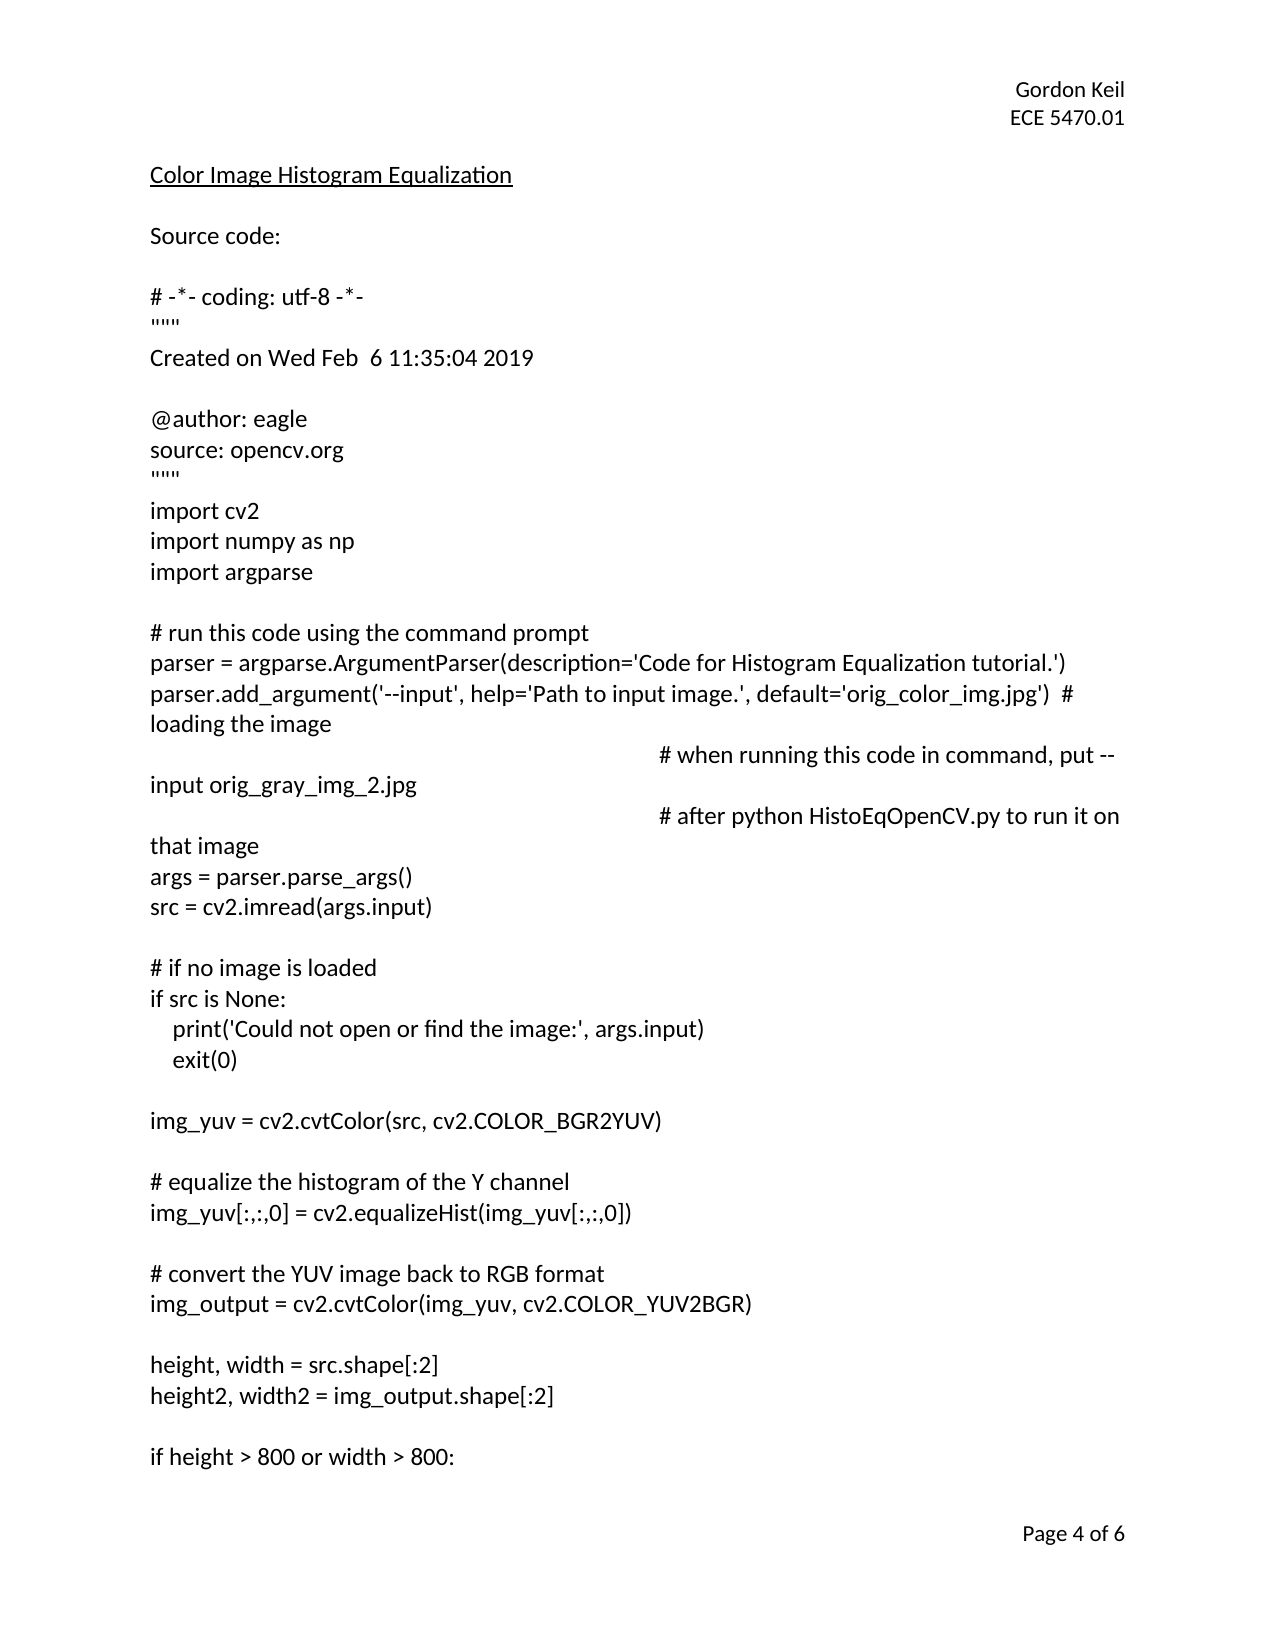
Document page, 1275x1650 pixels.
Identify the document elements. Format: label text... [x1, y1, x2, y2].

text img_yuv[:,:,0] = cv2.equalizeHist(img_yuv[:,:,0]) [150, 1197, 1125, 1227]
text img_output = cv2.cvtColor(img_yuv, cv2.COLOR_YUV2BGR) [150, 1288, 1125, 1319]
text import numpy as np [150, 525, 1125, 556]
text # -*- coding: utf-8 -*- [150, 281, 1125, 312]
text height, width = src.shape[:2] [150, 1349, 1125, 1380]
text height2, width2 = img_output.shape[:2] [150, 1380, 1125, 1410]
text src = cv2.imread(args.input) [150, 892, 1125, 922]
text """ [150, 464, 1125, 495]
text if src is None: [150, 983, 1125, 1014]
text # run this code using the command prompt [150, 617, 1125, 647]
text img_yuv = cv2.cvtColor(src, cv2.COLOR_BGR2YUV) [150, 1105, 1125, 1136]
text args = parser.parse_args() [150, 861, 1125, 892]
text import argparse [150, 556, 1125, 586]
text # if no image is loaded [150, 953, 1125, 983]
text @author: eagle [150, 403, 1125, 434]
text # equalize the histogram of the Y channel [150, 1166, 1125, 1197]
text exit(0) [150, 1044, 1125, 1075]
text # after python HistoEqOpenCV.py to run it on that image [150, 800, 1125, 861]
text parser.add_argument('--input', help='Path to input image.', default='orig_color_img.jpg') # loading the image [150, 678, 1125, 739]
text source: opencv.org [150, 434, 1125, 464]
text print('Could not open or find the image:', args.input) [150, 1014, 1125, 1044]
text import cv2 [150, 495, 1125, 525]
text if height > 800 or width > 800: [150, 1441, 1125, 1471]
text Source code: [150, 220, 1125, 251]
text """ [150, 312, 1125, 342]
text # convert the YUV image back to RGB format [150, 1258, 1125, 1288]
text # when running this code in command, put --input orig_gray_img_2.jpg [150, 739, 1125, 800]
text Color Image Histogram Equalization [150, 159, 1125, 189]
text Created on Wed Feb 6 11:35:04 2019 [150, 342, 1125, 373]
text parser = argparse.ArgumentParser(description='Code for Histogram Equalization tutorial.') [150, 647, 1125, 678]
